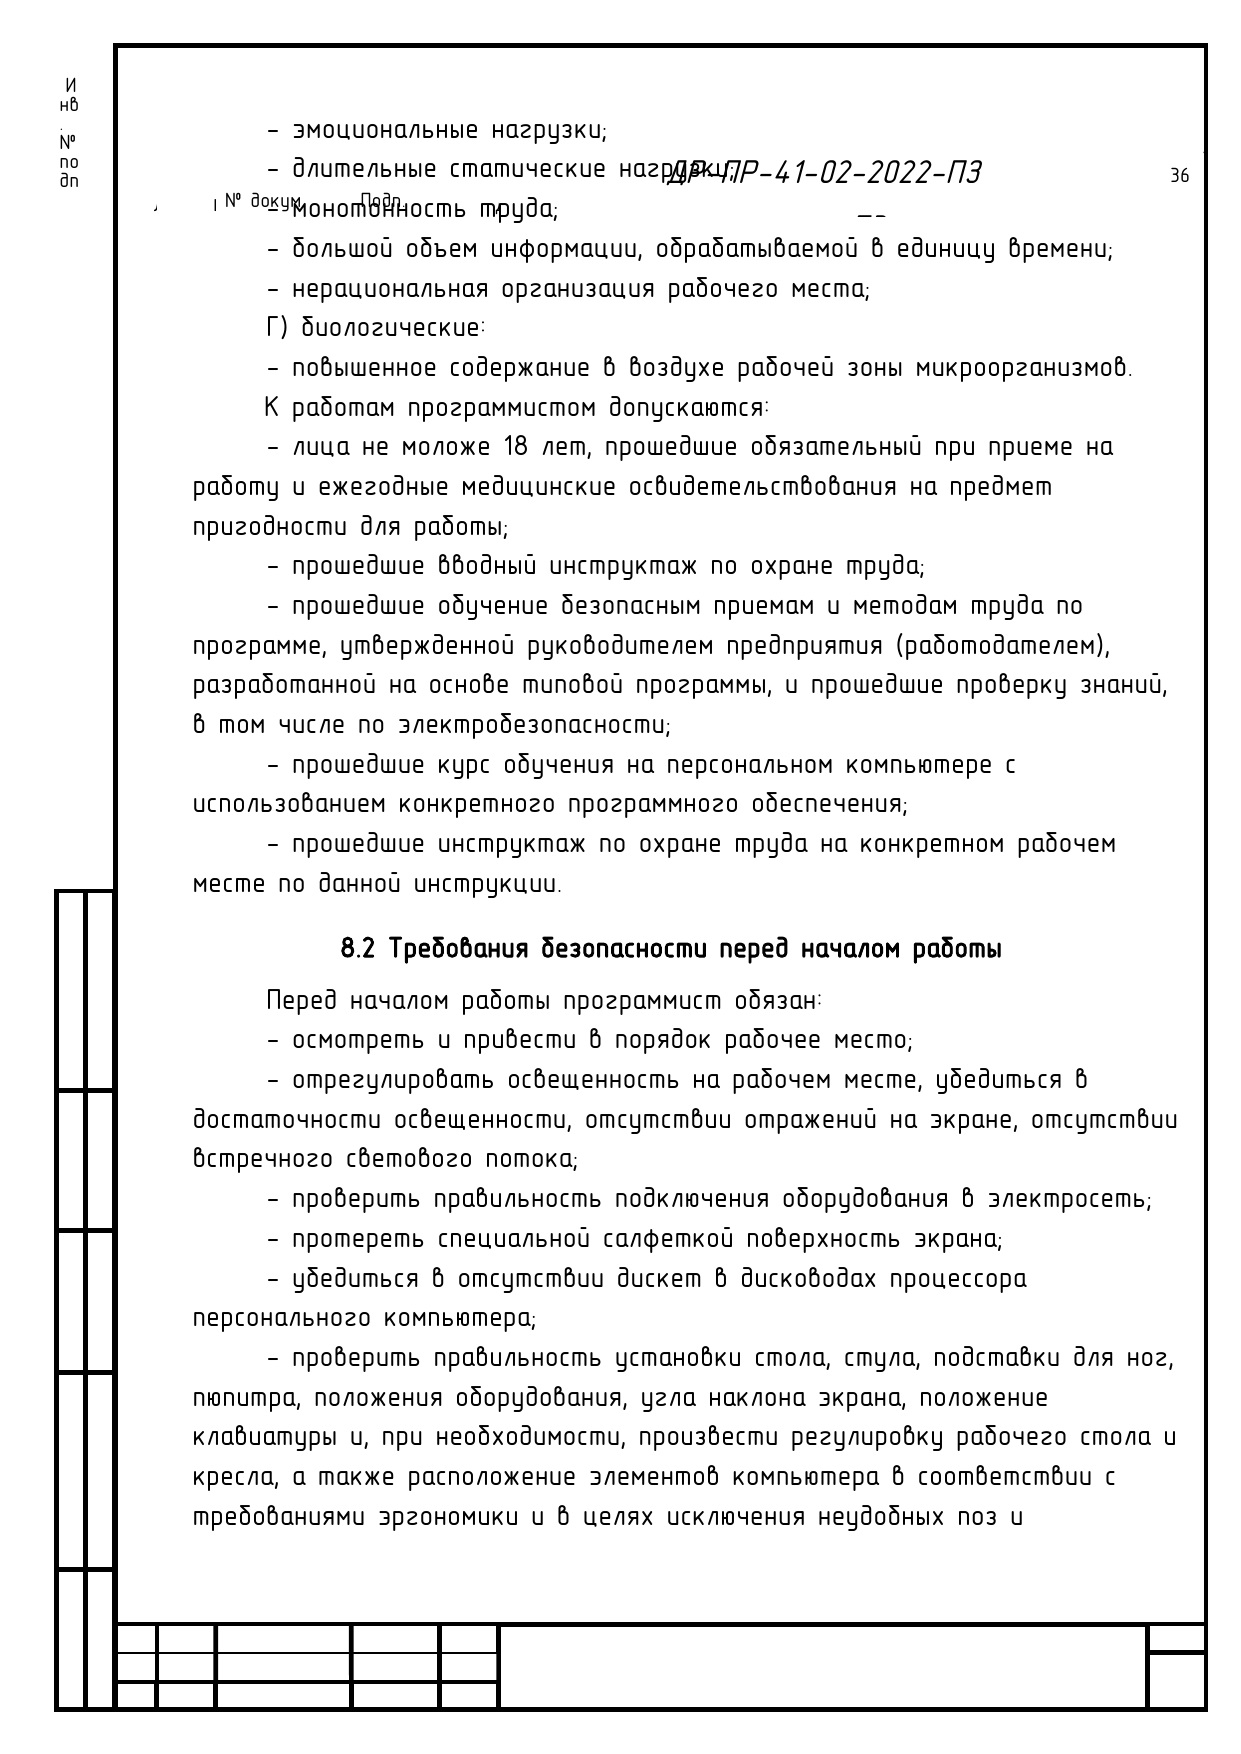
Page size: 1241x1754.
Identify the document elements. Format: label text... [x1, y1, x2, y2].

text - монотонность труда; [192, 197, 1181, 224]
text - проверить правильность подключения оборудования в электросеть; [192, 1187, 1181, 1214]
text - большой объем информации, обрабатываемой в единицу времени; [192, 237, 1181, 264]
text К работам программистом допускаются: [192, 396, 1181, 422]
text - нерациональная организация рабочего места; [192, 277, 1181, 303]
text - прошедшие вводный инструктаж по охране труда; [192, 555, 1181, 581]
text - прошедшие обучение безопасным приемам и методам труда по программе, утвержденной руководителем предприятия (работодателем), разработанной на основе типовой программы, и прошедшие проверку знаний, в том числе по электробезопасности; [192, 594, 1181, 740]
text - отрегулировать освещенность на рабочем месте, убедиться в достаточности освещенности, отсутствии отражений на экране, отсутствии встречного светового потока; [192, 1068, 1181, 1174]
text Г) биологические: [192, 317, 1181, 343]
text - прошедшие инструктаж по охране труда на конкретном рабочем месте по данной инструкции. [192, 832, 1181, 899]
text - прошедшие курс обучения на персональном компьютере с использованием конкретного программного обеспечения; [192, 753, 1181, 819]
subtitle 8.2 Требования безопасности перед началом работы [192, 937, 1181, 963]
text - протереть специальной салфеткой поверхность экрана; [192, 1227, 1181, 1254]
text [192, 1346, 1181, 1531]
text - повышенное содержание в воздухе рабочей зоны микроорганизмов. [192, 356, 1181, 383]
text - осмотреть и привести в порядок рабочее место; [192, 1029, 1181, 1055]
text Перед началом работы программист обязан: [192, 989, 1181, 1016]
text - лица не моложе 18 лет, прошедшие обязательный при приеме на работу и ежегодные медицинские освидетельствования на предмет пригодности для работы; [192, 436, 1181, 541]
text - длительные статические нагрузки; [192, 158, 1181, 184]
text - эмоциональные нагрузки; [192, 118, 1181, 144]
text - убедиться в отсутствии дискет в дисководах процессора персонального компьютера; [192, 1267, 1181, 1333]
